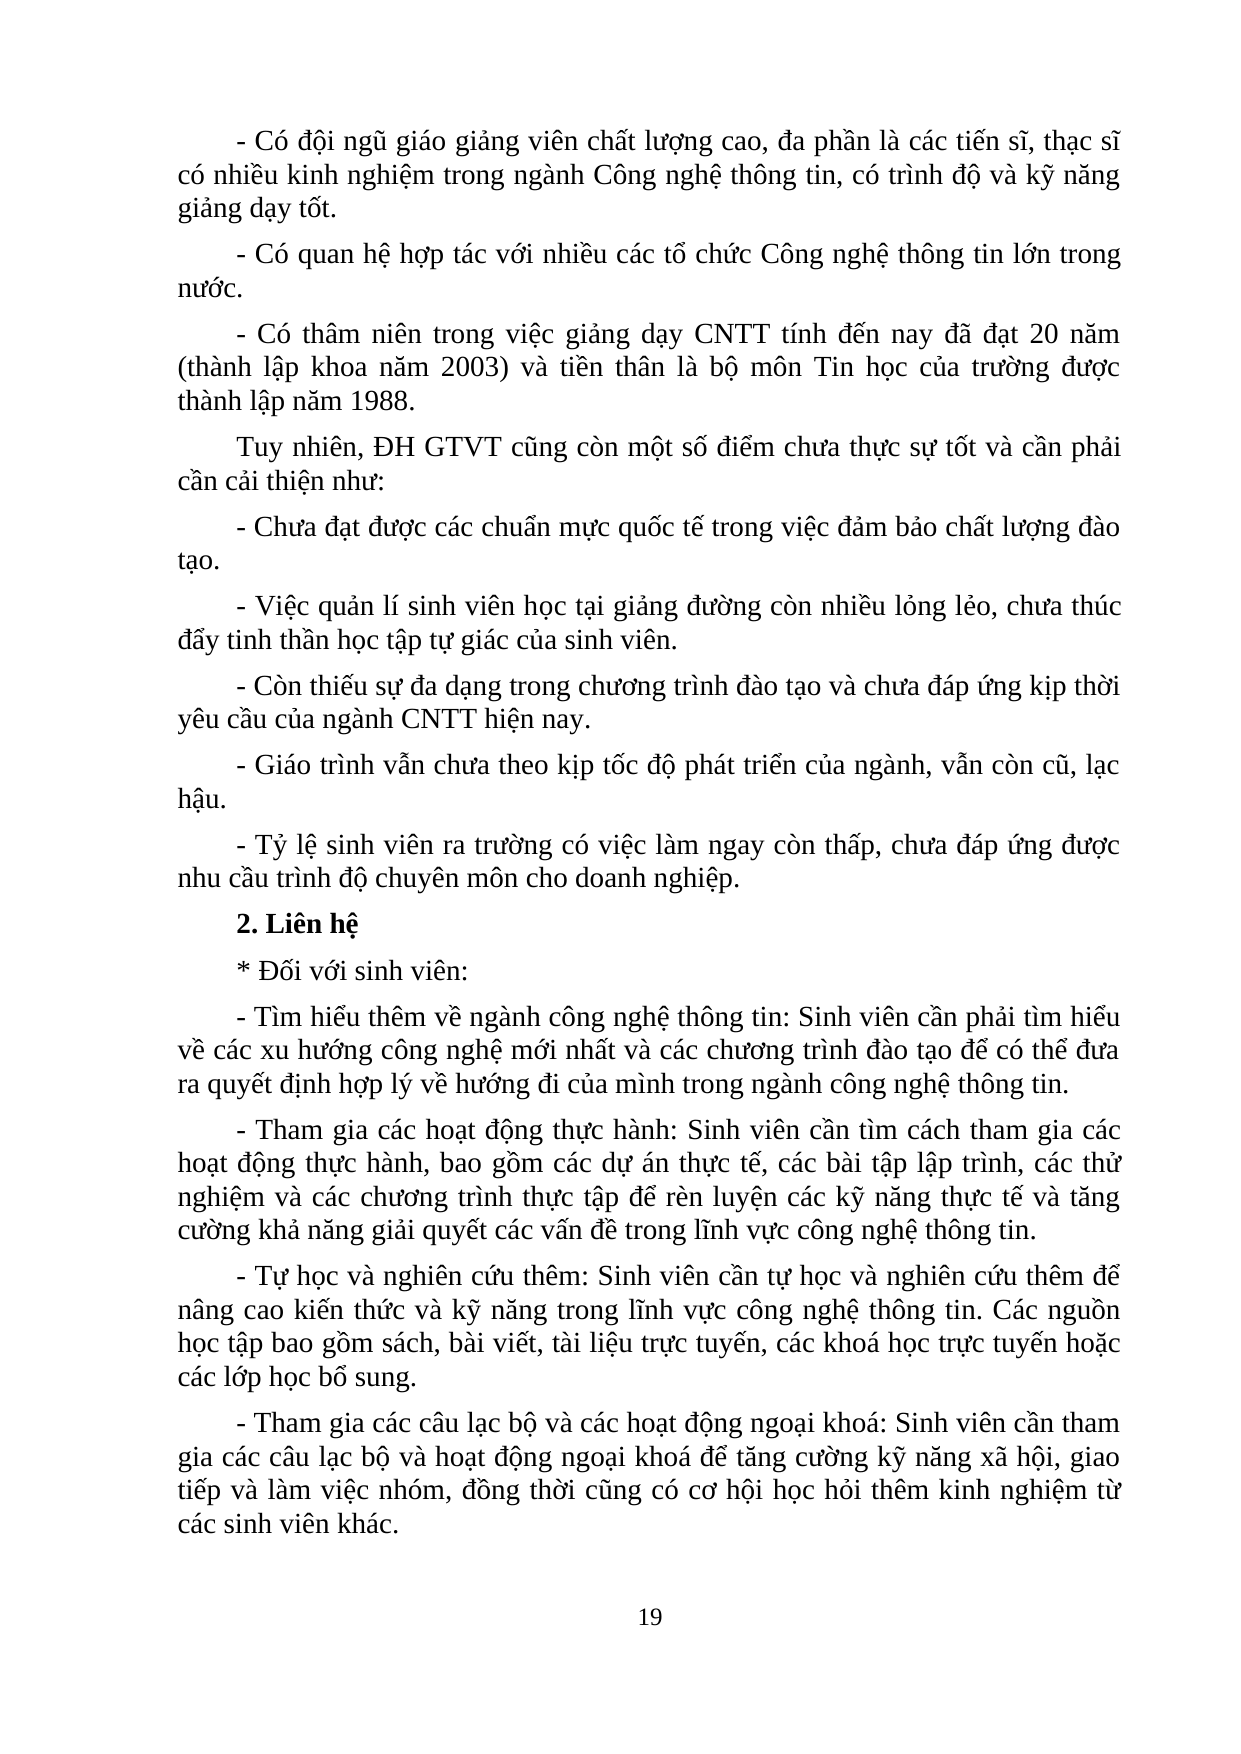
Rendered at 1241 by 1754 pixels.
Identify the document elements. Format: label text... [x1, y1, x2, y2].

text - Tham gia các câu lạc bộ và các hoạt động ngoại khoá: Sinh viên cần tham gia các câu lạc bộ và hoạt động ngoại khoá để tăng cường kỹ năng xã hội, giao tiếp và làm việc nhóm, đồng thời cũng có cơ hội học hỏi thêm kinh nghiệm từ các sinh viên khác. [177, 1405, 1122, 1539]
text - Giáo trình vẫn chưa theo kịp tốc độ phát triển của ngành, vẫn còn cũ, lạc hậu. [177, 747, 1122, 814]
text - Có đội ngũ giáo giảng viên chất lượng cao, đa phần là các tiến sĩ, thạc sĩ có nhiều kinh nghiệm trong ngành Công nghệ thông tin, có trình độ và kỹ năng giảng dạy tốt. [177, 123, 1122, 224]
text - Chưa đạt được các chuẩn mực quốc tế trong việc đảm bảo chất lượng đào tạo. [177, 509, 1122, 576]
text - Còn thiếu sự đa dạng trong chương trình đào tạo và chưa đáp ứng kịp thời yêu cầu của ngành CNTT hiện nay. [177, 668, 1122, 735]
text - Tham gia các hoạt động thực hành: Sinh viên cần tìm cách tham gia các hoạt động thực hành, bao gồm các dự án thực tế, các bài tập lập trình, các thử nghiệm và các chương trình thực tập để rèn luyện các kỹ năng thực tế và tăng cường khả năng giải quyết các vấn đề trong lĩnh vực công nghệ thông tin. [177, 1112, 1122, 1246]
text - Việc quản lí sinh viên học tại giảng đường còn nhiều lỏng lẻo, chưa thúc đẩy tinh thần học tập tự giác của sinh viên. [177, 588, 1122, 655]
text - Tỷ lệ sinh viên ra trường có việc làm ngay còn thấp, chưa đáp ứng được nhu cầu trình độ chuyên môn cho doanh nghiệp. [177, 827, 1122, 894]
text - Có quan hệ hợp tác với nhiều các tổ chức Công nghệ thông tin lớn trong nước. [177, 236, 1122, 303]
text * Đối với sinh viên: [177, 953, 1122, 986]
text - Tìm hiểu thêm về ngành công nghệ thông tin: Sinh viên cần phải tìm hiểu về các xu hướng công nghệ mới nhất và các chương trình đào tạo để có thể đưa ra quyết định hợp lý về hướng đi của mình trong ngành công nghệ thông tin. [177, 999, 1122, 1099]
text Tuy nhiên, ĐH GTVT cũng còn một số điểm chưa thực sự tốt và cần phải cần cải thiện như: [177, 429, 1122, 496]
text 2. Liên hệ [177, 907, 1122, 940]
text - Tự học và nghiên cứu thêm: Sinh viên cần tự học và nghiên cứu thêm để nâng cao kiến thức và kỹ năng trong lĩnh vực công nghệ thông tin. Các nguồn học tập bao gồm sách, bài viết, tài liệu trực tuyến, các khoá học trực tuyến hoặc các lớp học bổ sung. [177, 1258, 1122, 1393]
text - Có thâm niên trong việc giảng dạy CNTT tính đến nay đã đạt 20 năm (thành lập khoa năm 2003) và tiền thân là bộ môn Tin học của trường được thành lập năm 1988. [177, 316, 1122, 417]
